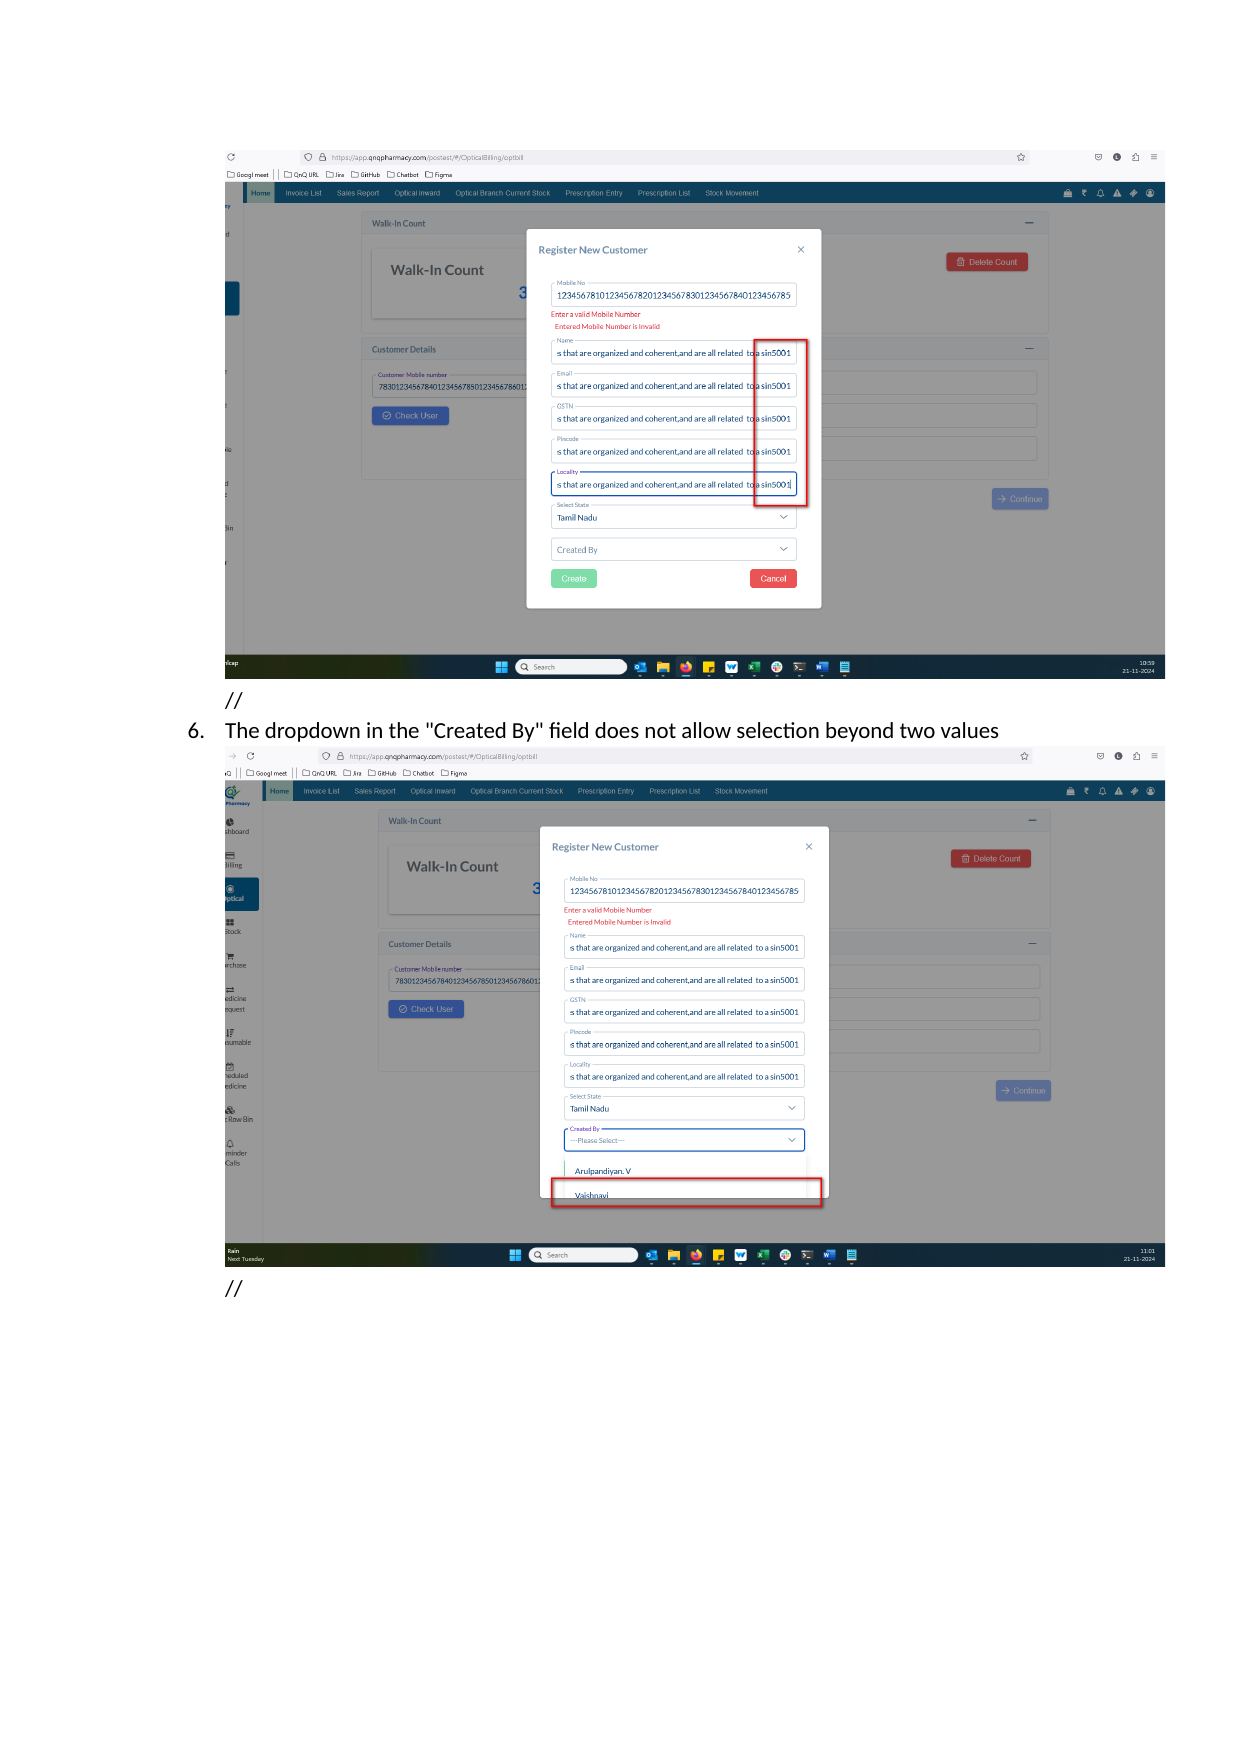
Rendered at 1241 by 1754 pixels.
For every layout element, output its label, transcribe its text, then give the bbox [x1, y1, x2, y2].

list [187, 150, 1090, 714]
picture [225, 746, 1166, 1267]
picture [225, 150, 1166, 679]
